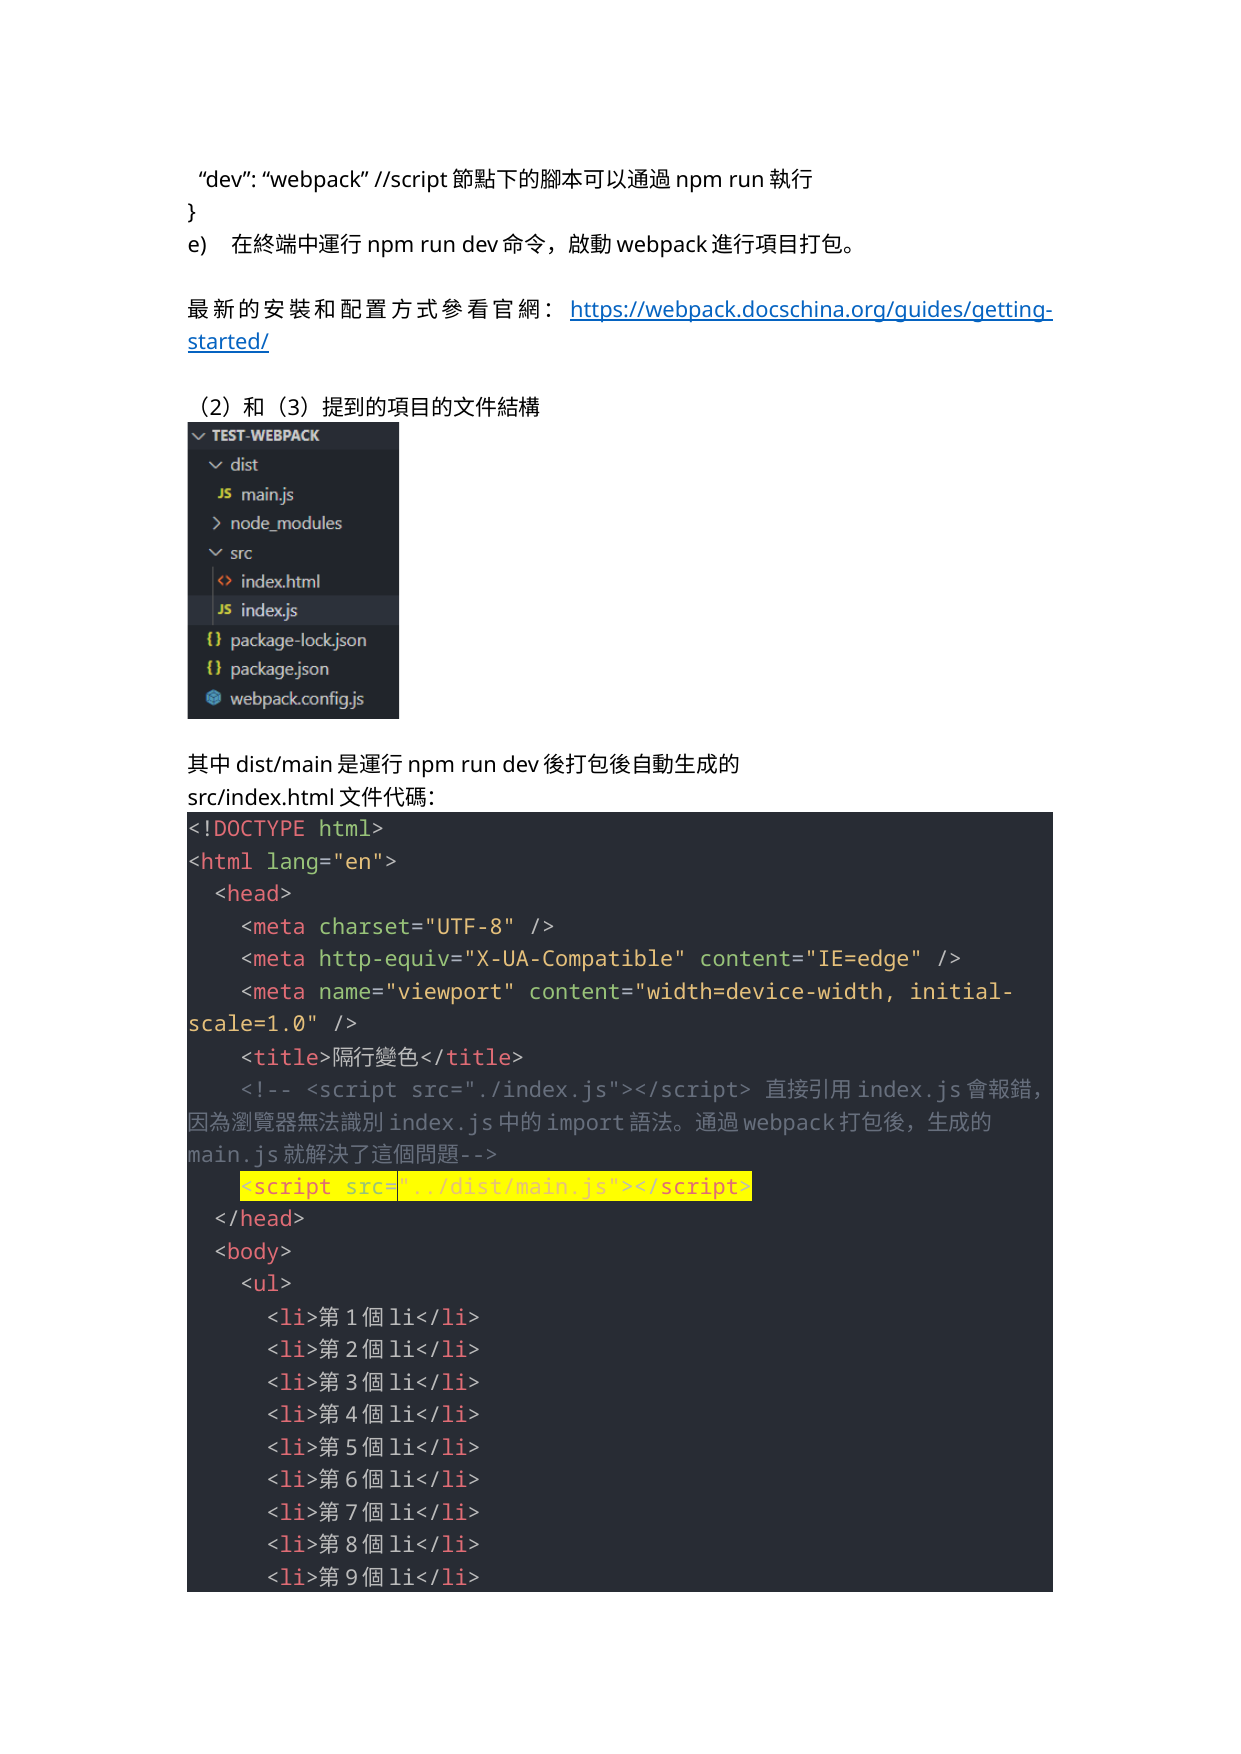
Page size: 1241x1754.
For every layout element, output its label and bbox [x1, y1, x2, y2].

picture [187, 422, 400, 719]
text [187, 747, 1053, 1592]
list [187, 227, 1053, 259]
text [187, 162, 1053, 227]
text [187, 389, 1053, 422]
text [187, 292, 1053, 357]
